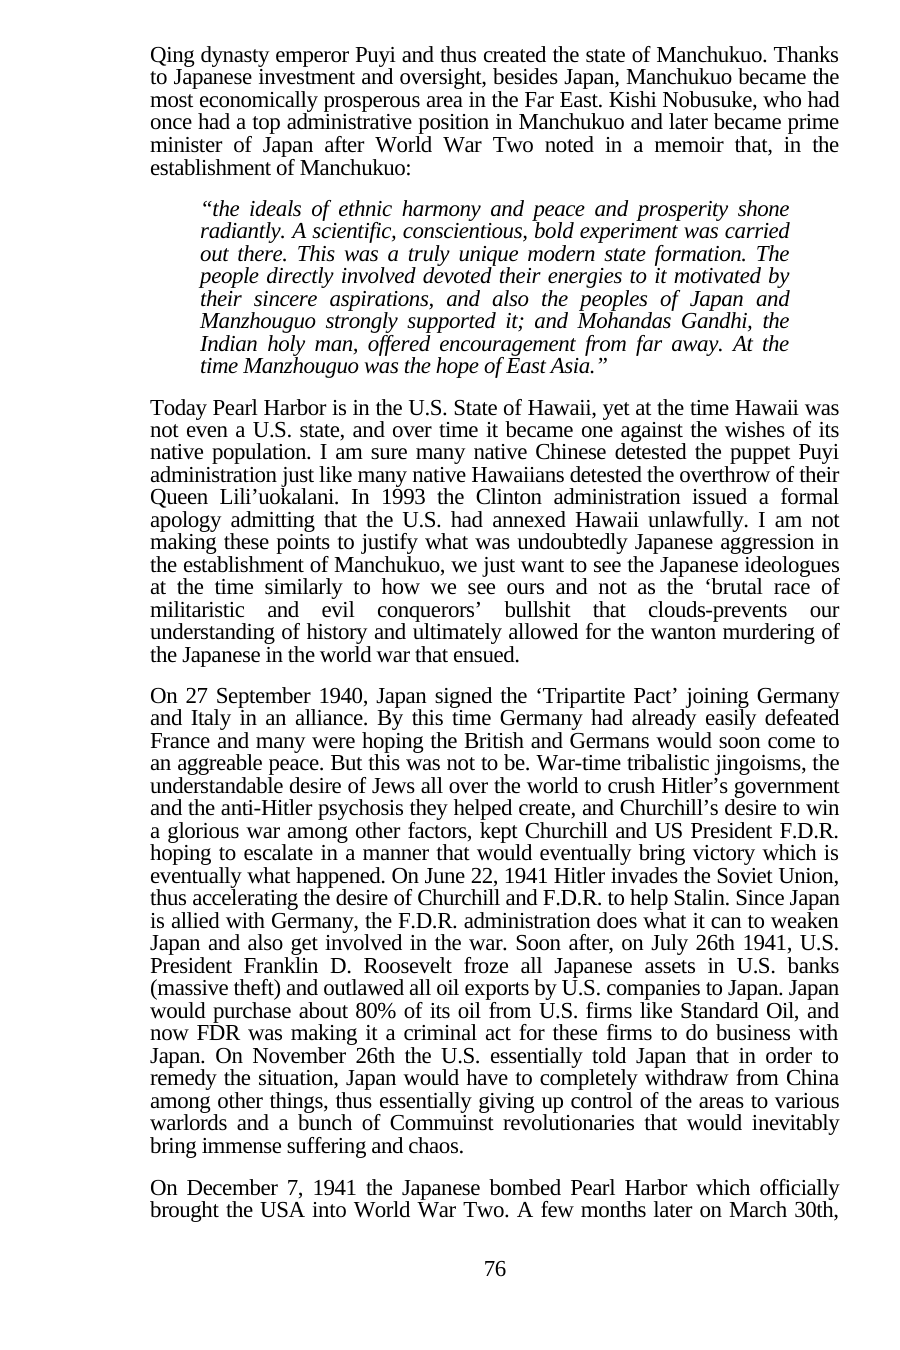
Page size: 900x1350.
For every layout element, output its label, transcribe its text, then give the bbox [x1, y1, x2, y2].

text On 27 September 1940, Japan signed the ‘Tripartite Pact’ joining Germany and Italy in an alliance. By this time Germany had already easily defeated France and many were hoping the British and Germans would soon come to an aggreable peace. But this was not to be. War-time tribalistic jingoisms, the understandable desire of Jews all over the world to crush Hitler’s government and the anti-Hitler psychosis they helped create, and Churchill’s desire to win a glorious war among other factors, kept Churchill and US President F.D.R. hoping to escalate in a manner that would eventually bring victory which is eventually what happened. On June 22, 1941 Hitler invades the Soviet Union, thus accelerating the desire of Churchill and F.D.R. to help Stalin. Since Japan is allied with Germany, the F.D.R. administration does what it can to weaken Japan and also get involved in the war. Soon after, on July 26th 1941, U.S. President Franklin D. Roosevelt froze all Japanese assets in U.S. banks (massive theft) and outlawed all oil exports by U.S. companies to Japan. Japan would purchase about 80% of its oil from U.S. firms like Standard Oil, and now FDR was making it a criminal act for these firms to do business with Japan. On November 26th the U.S. essentially told Japan that in order to remedy the situation, Japan would have to completely withdraw from China among other things, thus essentially giving up control of the areas to various warlords and a bunch of Commuinst revolutionaries that would inevitably bring immense suffering and chaos. [150, 686, 840, 1158]
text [150, 1177, 840, 1222]
text Today Pearl Harbor is in the U.S. State of Hawaii, yet at the time Hawaii was not even a U.S. state, and over time it became one against the wishes of its native population. I am sure many native Chinese detested the puppet Puyi administration just like many native Hawaiians detested the overthrow of their Queen Lili’uokalani. In 1993 the Clinton administration issued a formal apology admitting that the U.S. had annexed Hawaii unlawfully. I am not making these points to justify what was undoubtedly Japanese aggression in the establishment of Manchukuo, we just want to see the Japanese ideologues at the time similarly to how we see ours and not as the ‘brutal race of militaristic and evil conquerors’ bullshit that clouds-prevents our understanding of history and ultimately allowed for the wanton murdering of the Japanese in the world war that ensued. [150, 397, 840, 667]
text “the ideals of ethnic harmony and peace and prosperity shone radiantly. A scientific, conscientious, bold experiment was carried out there. This was a truly unique modern state formation. The people directly involved devoted their energies to it motivated by their sincere aspirations, and also the peoples of Japan and Manzhouguo strongly supported it; and Mohandas Gandhi, the Indian holy man, offered encouragement from far away. At the time Manzhouguo was the hope of East Asia.” [200, 199, 790, 378]
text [150, 45, 840, 180]
